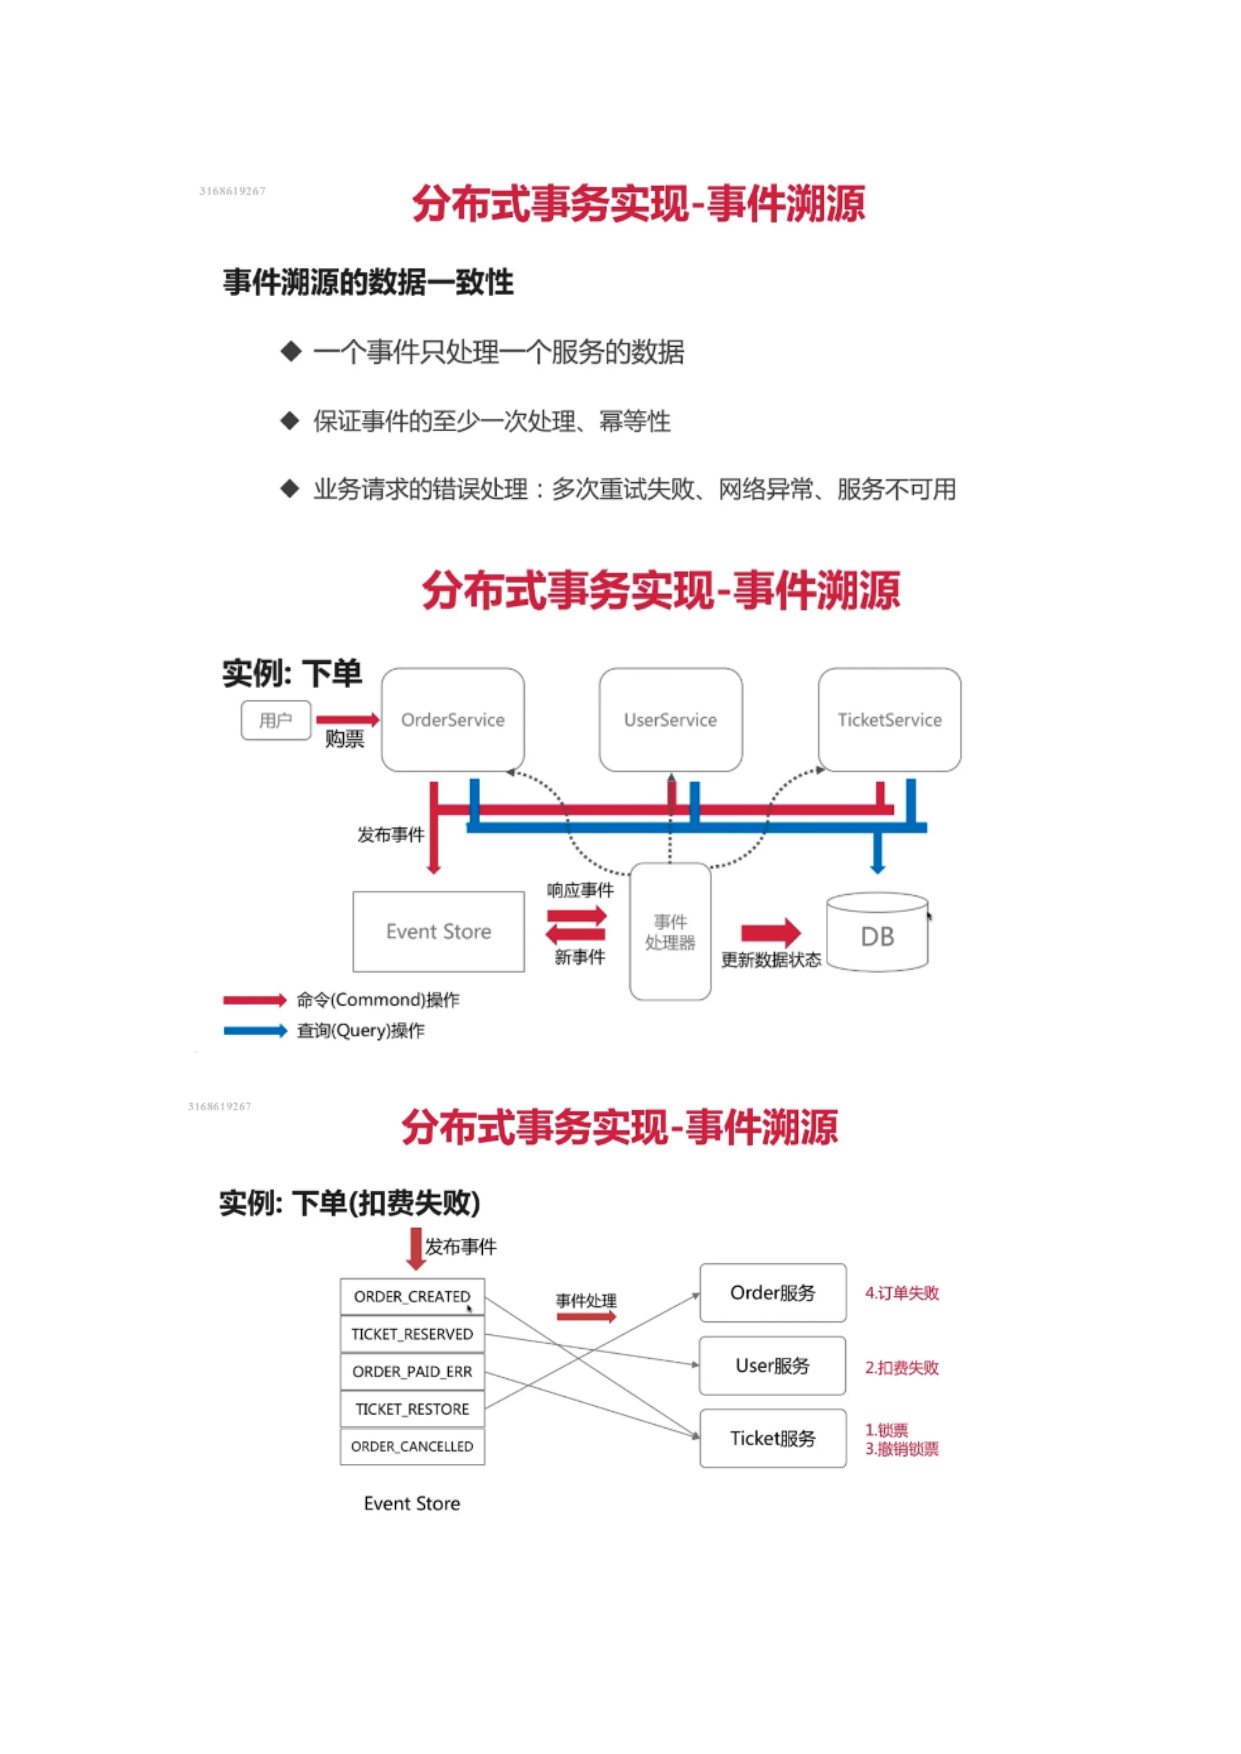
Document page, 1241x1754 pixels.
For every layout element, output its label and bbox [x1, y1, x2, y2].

picture [187, 162, 1053, 528]
picture [187, 1072, 1053, 1530]
picture [187, 552, 1053, 1053]
